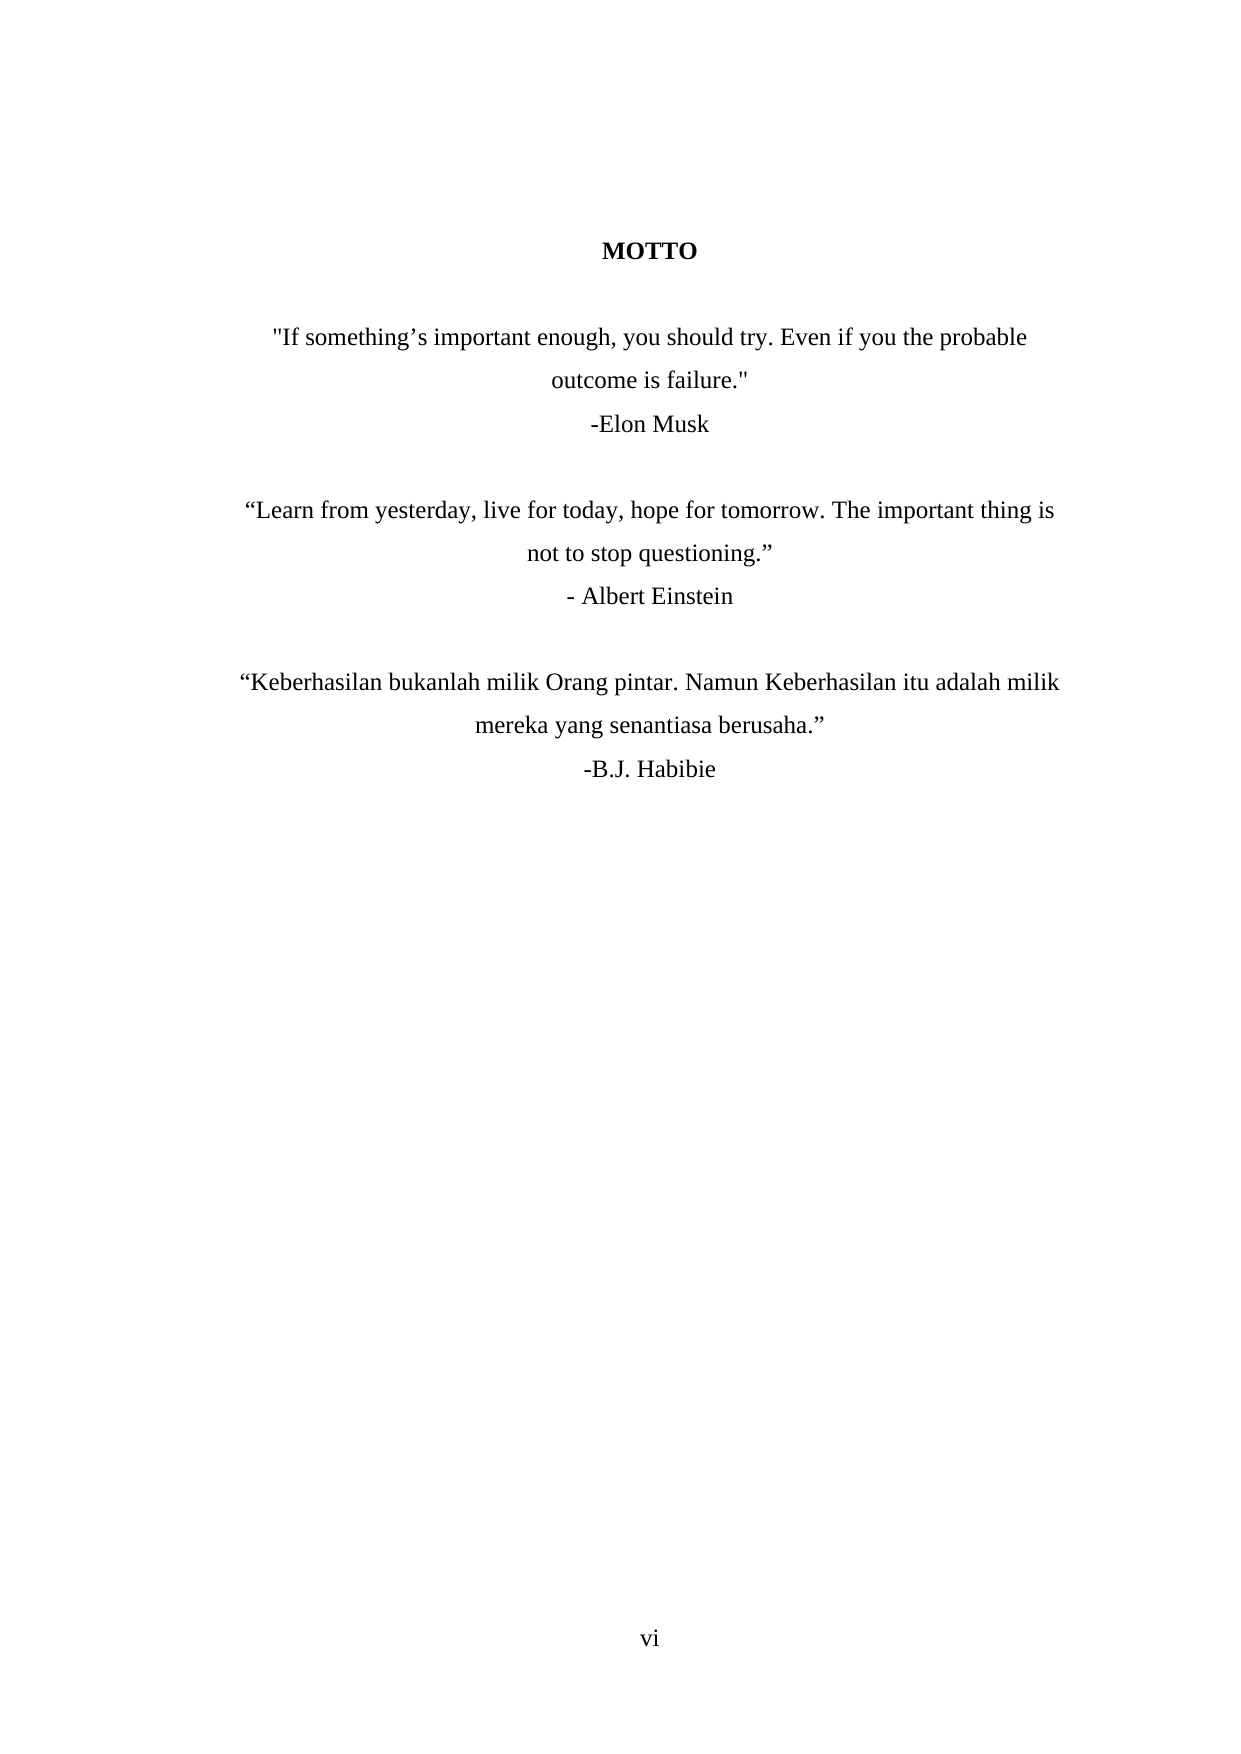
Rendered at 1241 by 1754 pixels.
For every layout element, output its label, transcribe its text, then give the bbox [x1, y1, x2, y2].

text -Elon Musk [236, 409, 1063, 437]
text “Learn from yesterday, live for today, hope for tomorrow. The important thing is not to stop questioning.” [236, 495, 1063, 567]
text "If something’s important enough, you should try. Even if you the probable outcome is failure." [236, 322, 1063, 394]
subtitle MOTTO [236, 236, 1063, 265]
text - Albert Einstein [236, 581, 1063, 610]
text “Keberhasilan bukanlah milik Orang pintar. Namun Keberhasilan itu adalah milik mereka yang senantiasa berusaha.” [236, 667, 1063, 739]
text -B.J. Habibie [236, 754, 1063, 782]
